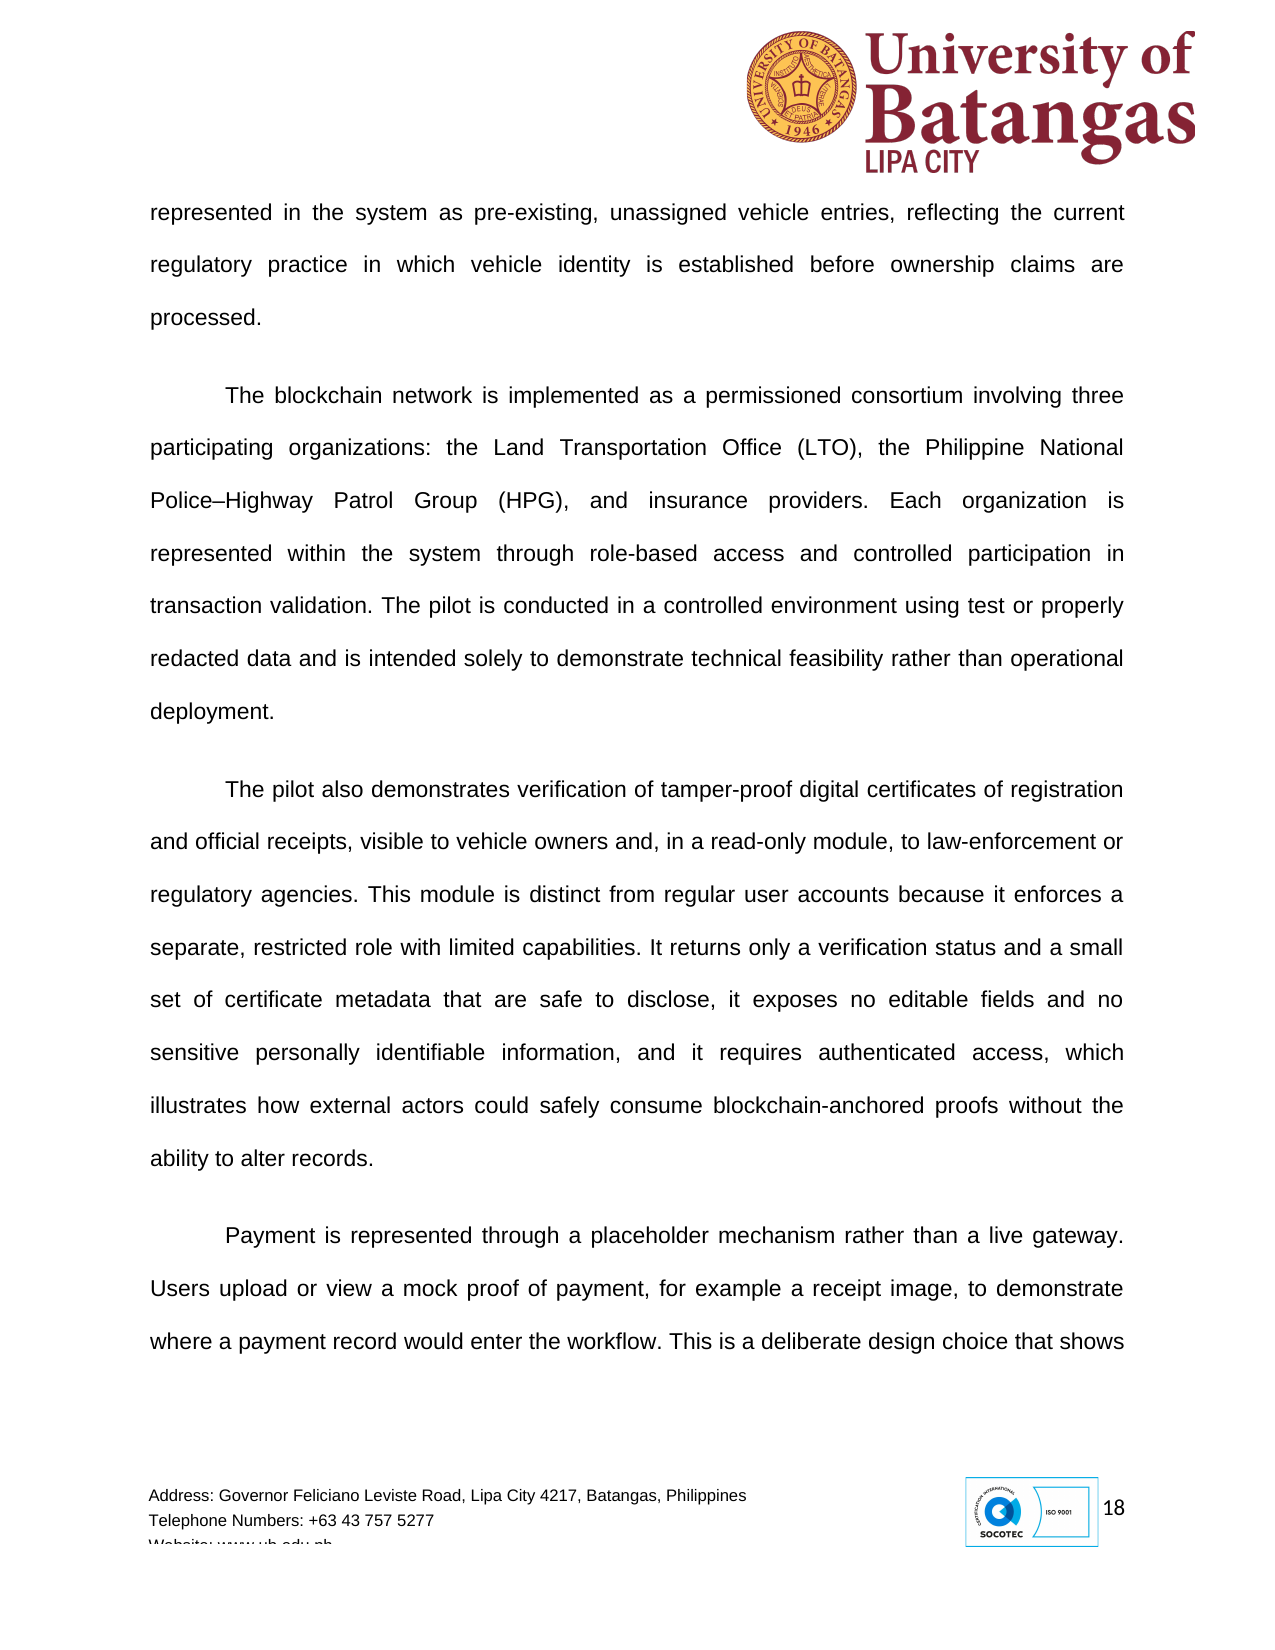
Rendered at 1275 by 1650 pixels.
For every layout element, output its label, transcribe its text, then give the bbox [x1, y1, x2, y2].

picture [746, 31, 1195, 173]
text The pilot also demonstrates verification of tamper-proof digital certificates of registration and official receipts, visible to vehicle owners and, in a read-only module, to law-enforcement or regulatory agencies. This module is distinct from regular user accounts because it enforces a separate, restricted role with limited capabilities. It returns only a verification status and a small set of certificate metadata that are safe to disclose, it exposes no editable fields and no sensitive personally identifiable information, and it requires authenticated access, which illustrates how external actors could safely consume blockchain-anchored proofs without the ability to alter records. [150, 776, 1125, 1171]
text The blockchain network is implemented as a permissioned consortium involving three participating organizations: the Land Transportation Office (LTO), the Philippine National Police–Highway Patrol Group (HPG), and insurance providers. Each organization is represented within the system through role-based access and controlled participation in transaction validation. The pilot is conducted in a controlled environment using test or properly redacted data and is intended solely to demonstrate technical feasibility rather than operational deployment. [150, 382, 1125, 724]
picture [965, 1479, 1099, 1545]
